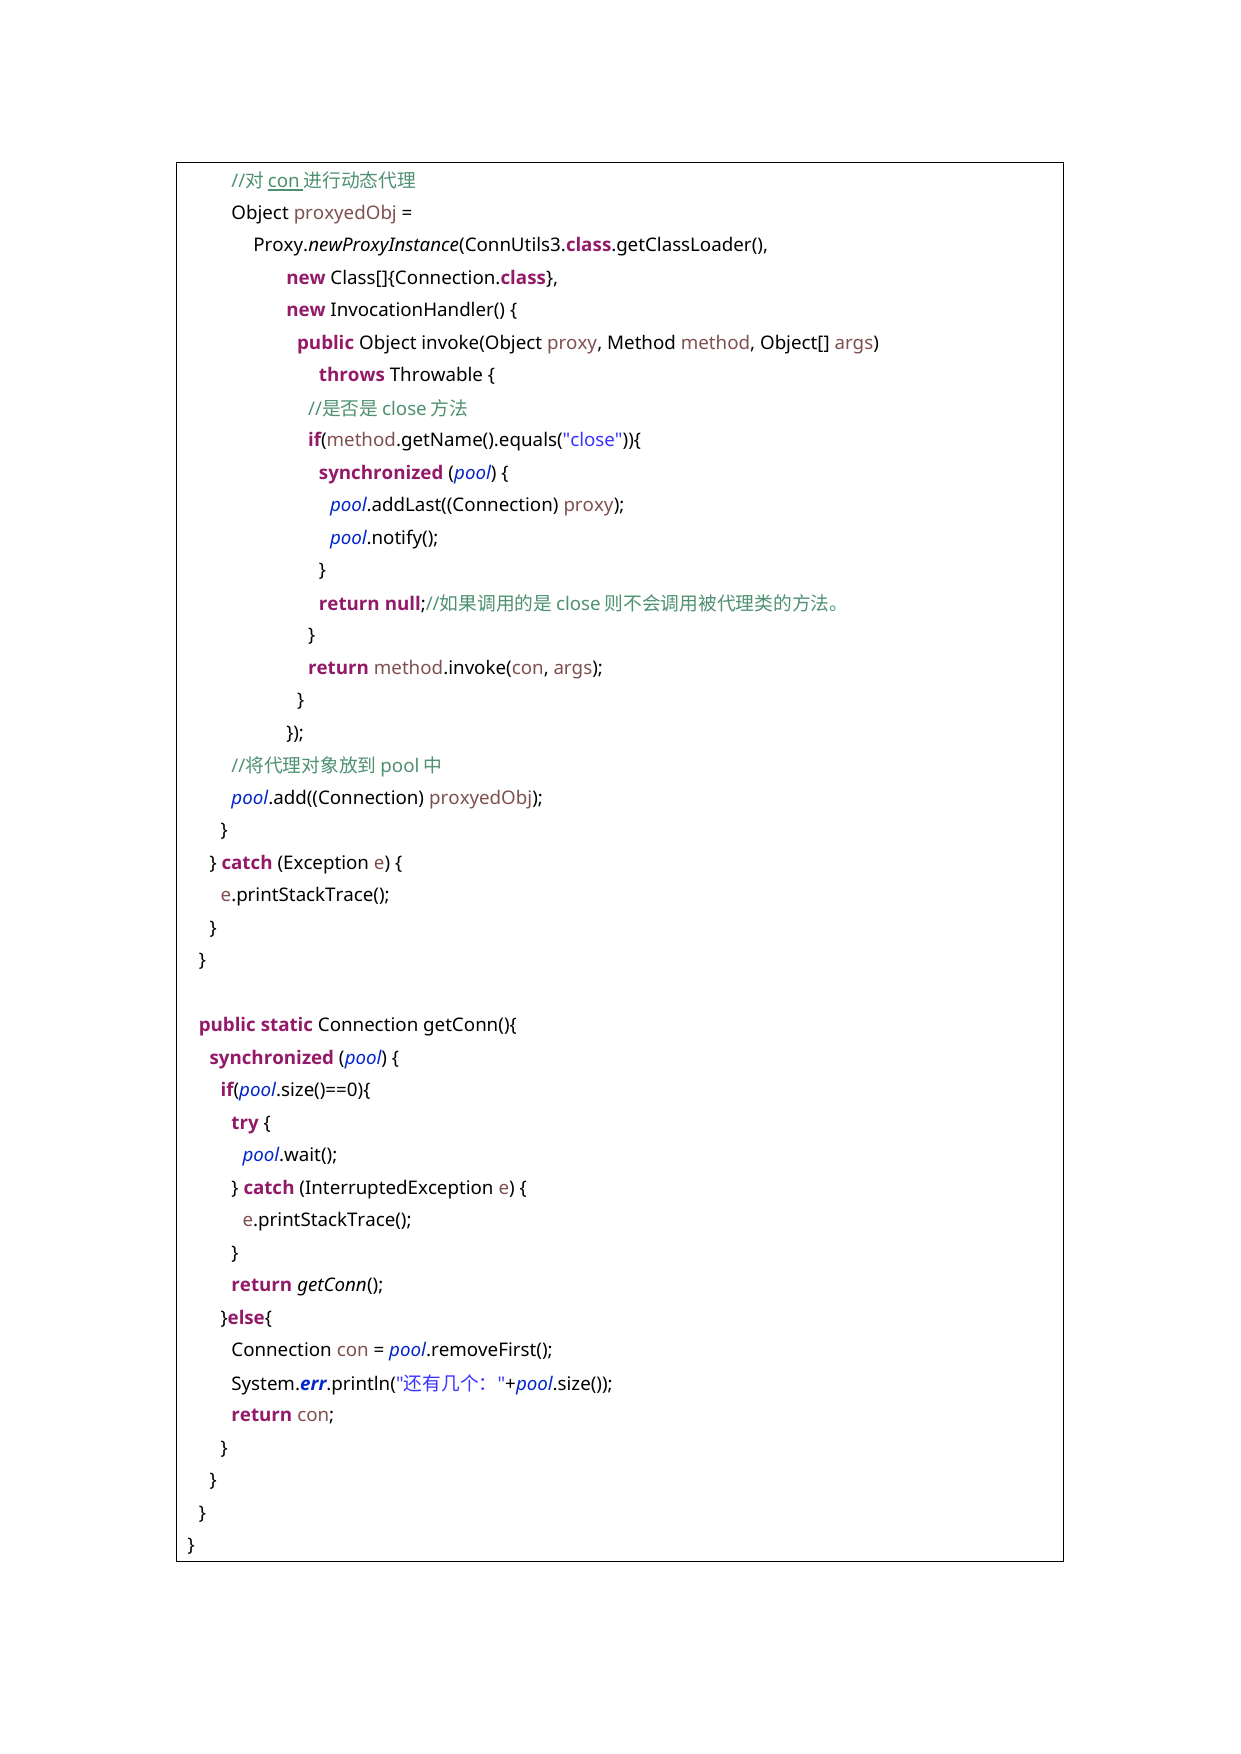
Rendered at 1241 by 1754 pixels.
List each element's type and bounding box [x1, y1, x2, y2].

table_header [177, 163, 1063, 1561]
